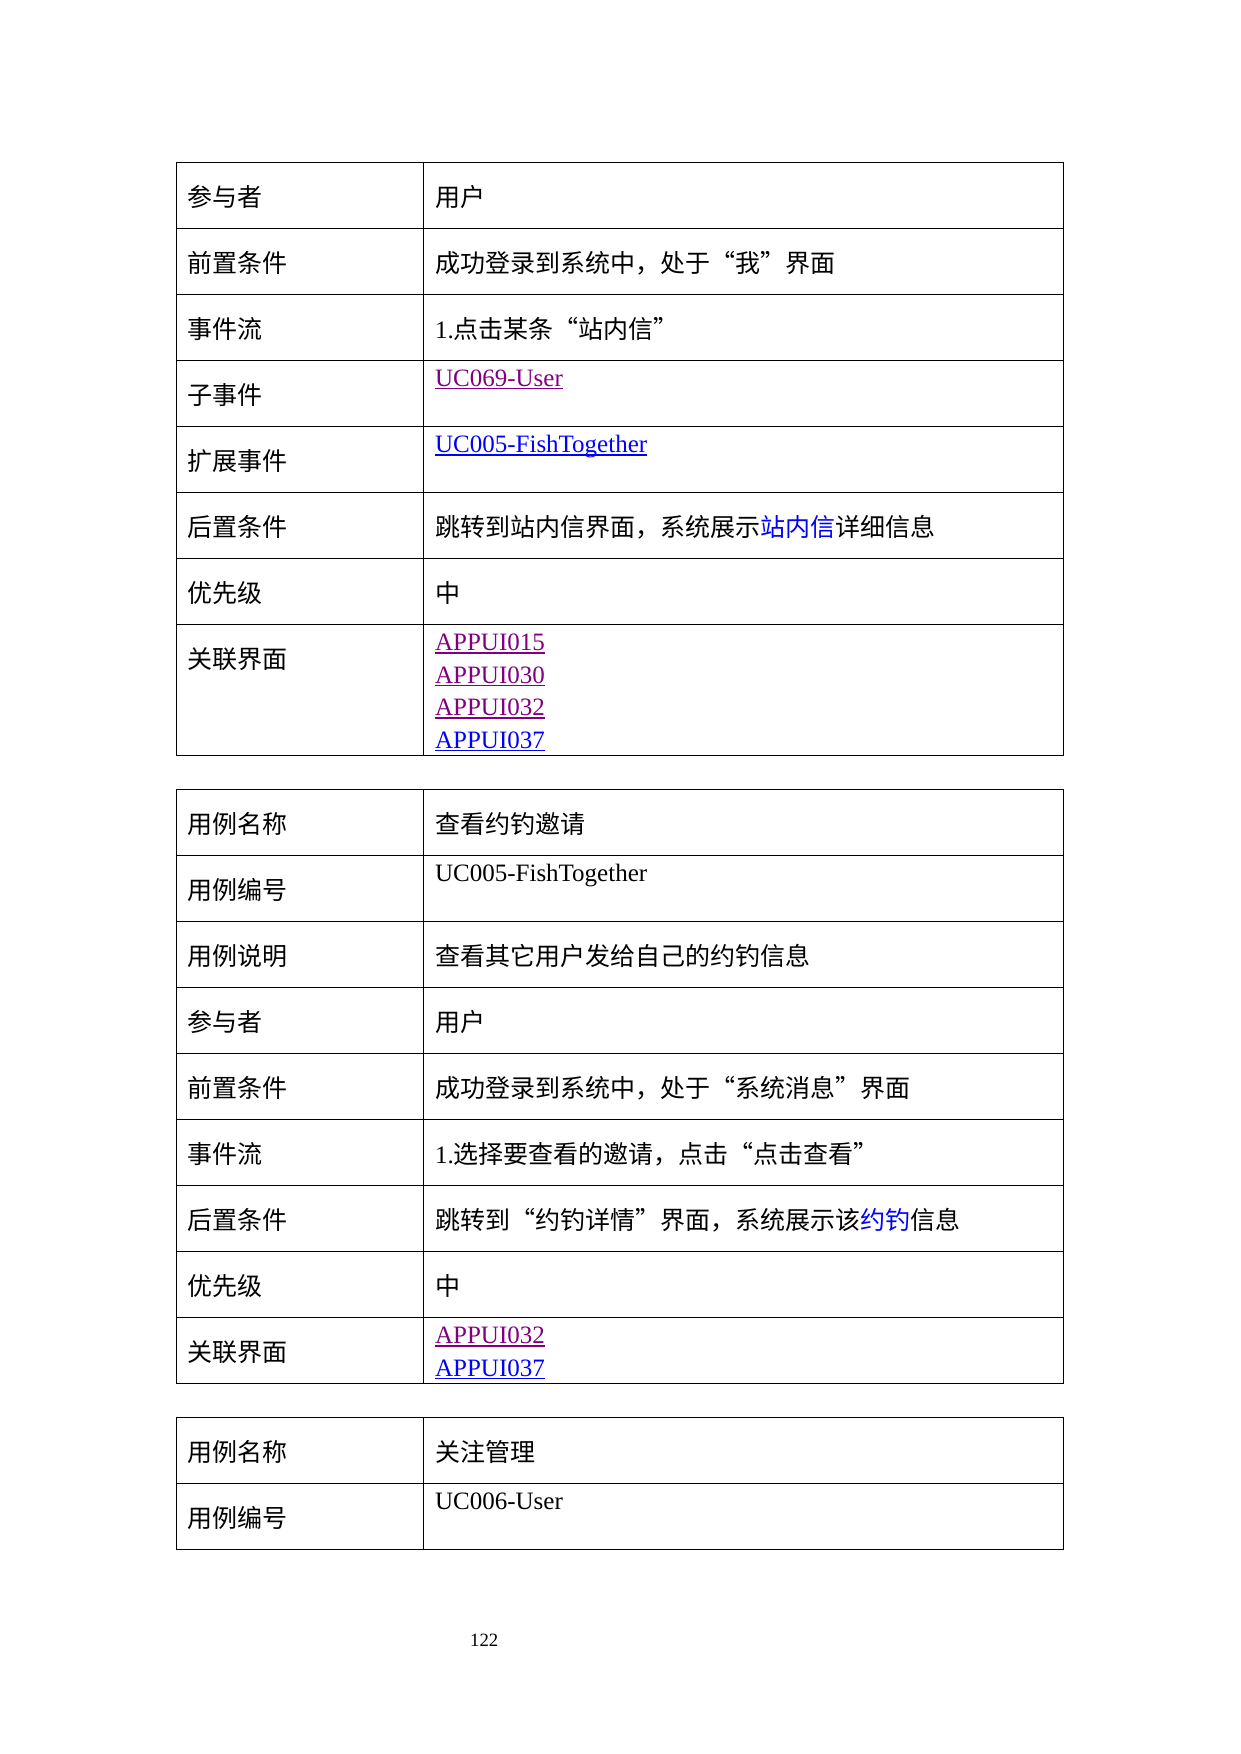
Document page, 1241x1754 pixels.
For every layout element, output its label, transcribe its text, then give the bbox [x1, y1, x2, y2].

table_cell UC005-FishTogether [424, 427, 1063, 492]
table_cell 事件流 [177, 295, 423, 360]
table_header 关注管理 [424, 1418, 1063, 1483]
table_cell 中 [424, 1252, 1063, 1317]
table_cell 参与者 [177, 163, 423, 228]
table_cell UC005-FishTogether [424, 856, 1063, 921]
table_cell 中 [424, 559, 1063, 624]
table_cell 跳转到站内信界面，系统展示站内信详细信息 [424, 493, 1063, 558]
table_cell 成功登录到系统中，处于“系统消息”界面 [424, 1054, 1063, 1119]
table_cell 用户 [424, 163, 1063, 228]
table_cell UC006-User [424, 1484, 1063, 1549]
table_cell 优先级 [177, 1252, 423, 1317]
table_cell 事件流 [177, 1120, 423, 1185]
table_cell 用户 [424, 988, 1063, 1053]
table_cell UC069-User [424, 361, 1063, 426]
table_cell 用例说明 [177, 922, 423, 987]
table_cell 跳转到“约钓详情”界面，系统展示该约钓信息 [424, 1186, 1063, 1251]
table_cell 子事件 [177, 361, 423, 426]
table_header 查看约钓邀请 [424, 790, 1063, 855]
table_cell 用例编号 [177, 856, 423, 921]
table_cell 后置条件 [177, 493, 423, 558]
table_cell 1.选择要查看的邀请，点击“点击查看” [424, 1120, 1063, 1185]
table_cell 后置条件 [177, 1186, 423, 1251]
table_cell 成功登录到系统中，处于“我”界面 [424, 229, 1063, 294]
table_cell 关联界面 [177, 625, 423, 755]
table_cell APPUI032 APPUI037 [424, 1318, 1063, 1383]
table_cell 用例编号 [177, 1484, 423, 1549]
table_cell 前置条件 [177, 1054, 423, 1119]
table_cell 1.点击某条“站内信” [424, 295, 1063, 360]
table_cell 查看其它用户发给自己的约钓信息 [424, 922, 1063, 987]
table_cell 关联界面 [177, 1318, 423, 1383]
table_cell APPUI015 APPUI030 APPUI032 APPUI037 [424, 625, 1063, 755]
table_header 用例名称 [177, 1418, 423, 1483]
table_cell 参与者 [177, 988, 423, 1053]
table_cell 前置条件 [177, 229, 423, 294]
table_cell 扩展事件 [177, 427, 423, 492]
table_header 用例名称 [177, 790, 423, 855]
table_cell 优先级 [177, 559, 423, 624]
